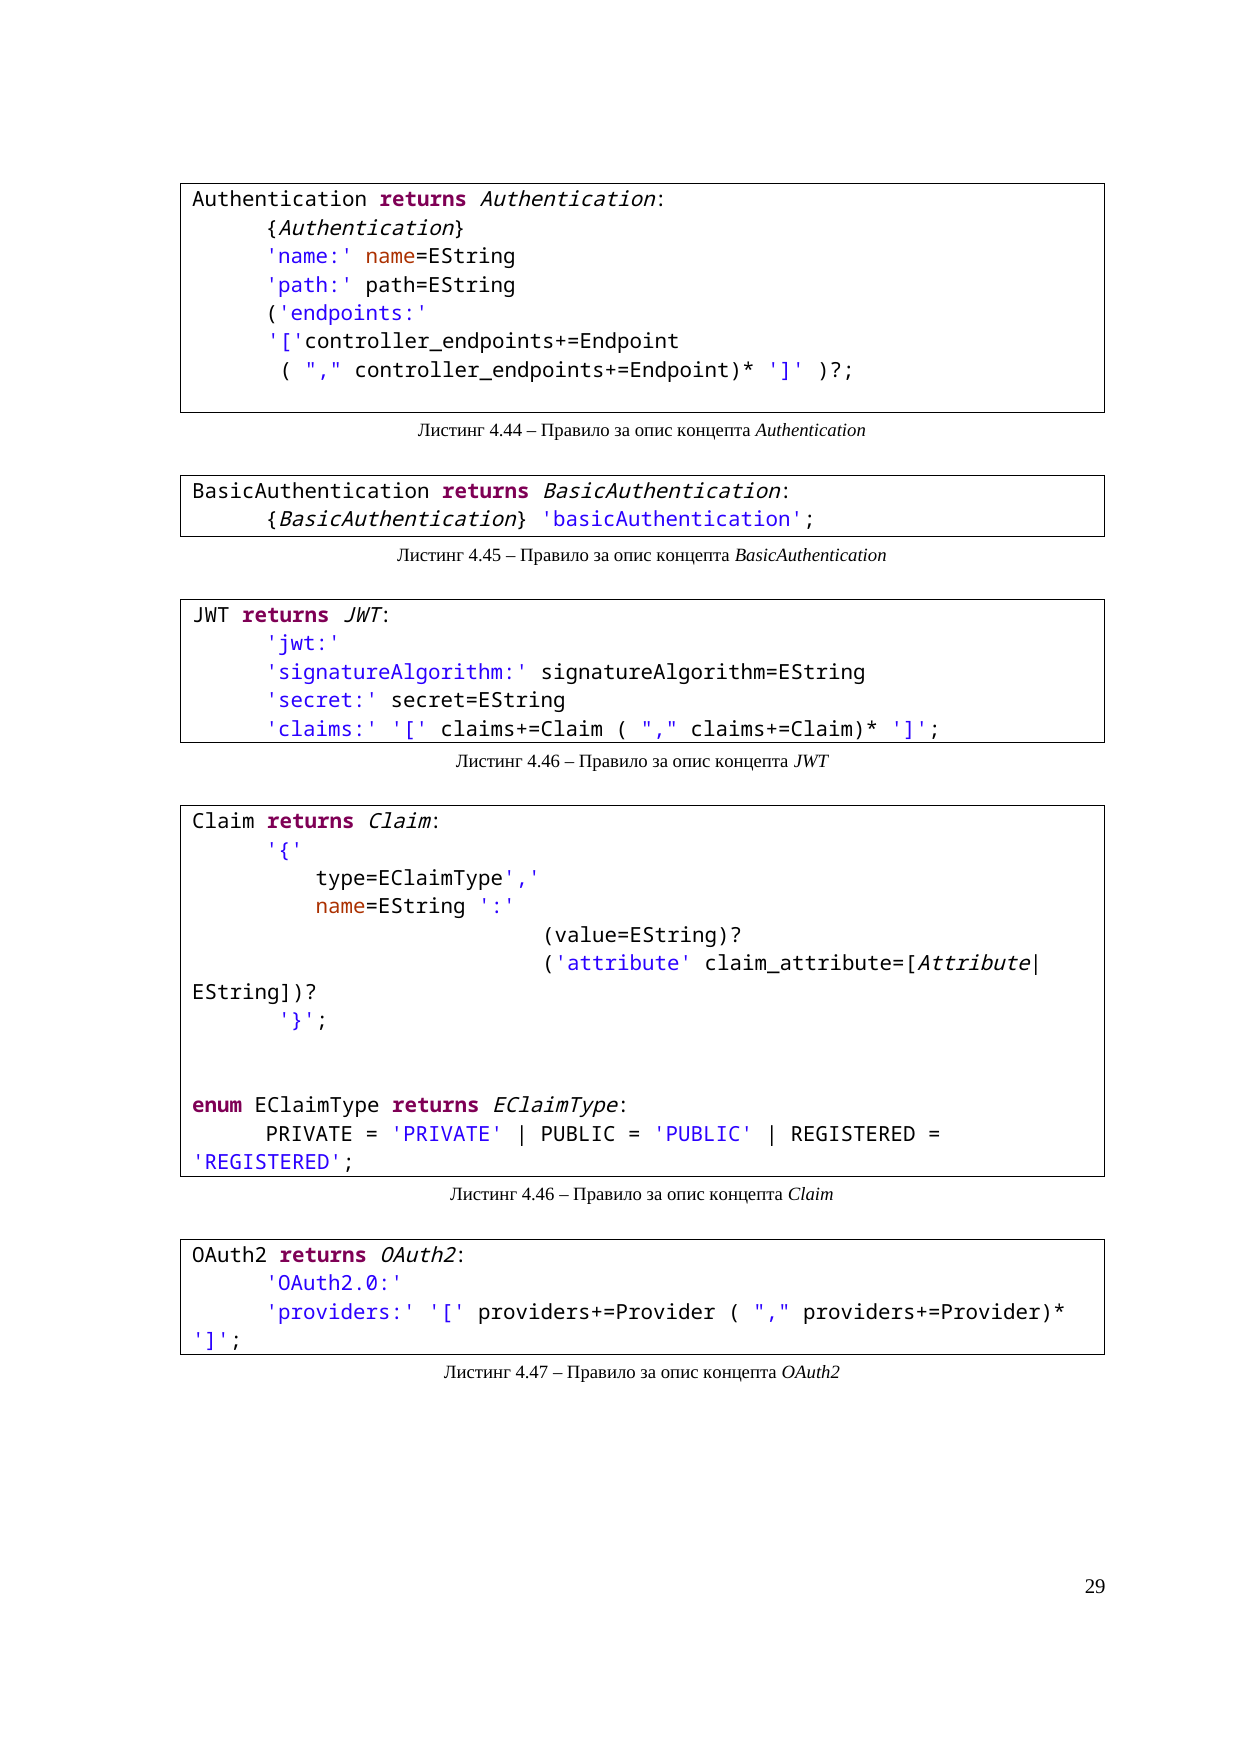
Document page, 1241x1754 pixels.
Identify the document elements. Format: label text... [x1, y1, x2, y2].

table_header Claim returns Claim: '{' type=EClaimType',' name=EString ':' (value=EString)? ('attribute' claim_attribute=[Attribute|EString])? '}'; enum EClaimType returns EClaimType: PRIVATE = 'PRIVATE' | PUBLIC = 'PUBLIC' | REGISTERED = 'REGISTERED'; [181, 806, 1104, 1176]
table_header BasicAuthentication returns BasicAuthentication: {BasicAuthentication} 'basicAuthentication'; [181, 476, 1104, 536]
text Листинг 4.45 – Правило за опис концепта BasicAuthentication [180, 543, 1105, 565]
table_header OAuth2 returns OAuth2: 'OAuth2.0:' 'providers:' '[' providers+=Provider ( "," providers+=Provider)* ']'; [181, 1240, 1104, 1354]
text Листинг 4.46 – Правило за опис концепта Claim [180, 1183, 1105, 1205]
text Листинг 4.47 – Правило за опис концепта OAuth2 [180, 1361, 1105, 1382]
table_header JWT returns JWT: 'jwt:' 'signatureAlgorithm:' signatureAlgorithm=EString 'secret:' secret=EString 'claims:' '[' claims+=Claim ( "," claims+=Claim)* ']'; [181, 600, 1104, 742]
text Листинг 4.46 – Правило за опис концепта JWT [180, 749, 1105, 771]
table_header Authentication returns Authentication: {Authentication} 'name:' name=EString 'path:' path=EString ('endpoints:' '['controller_endpoints+=Endpoint ( "," controller_endpoints+=Endpoint)* ']' )?; [181, 184, 1104, 412]
text Листинг 4.44 – Правило за опис концепта Authentication [180, 419, 1105, 441]
